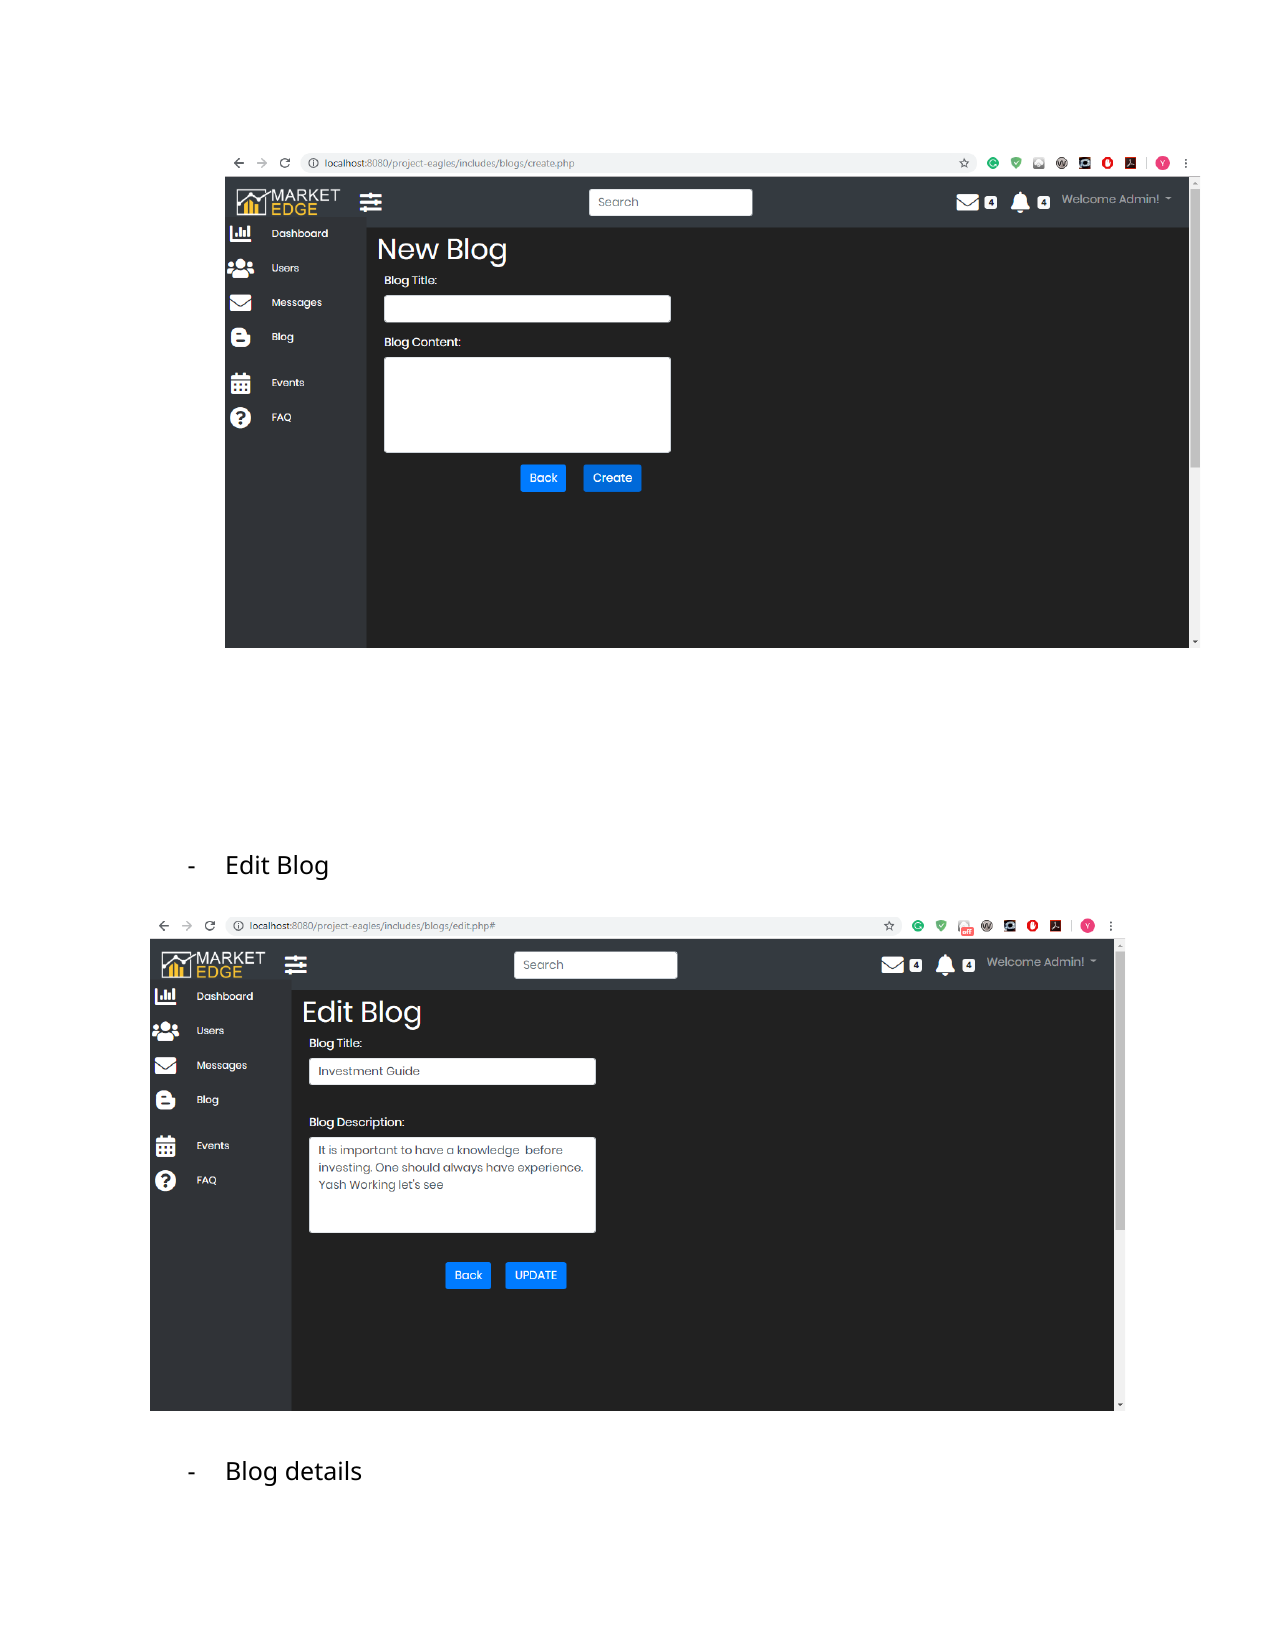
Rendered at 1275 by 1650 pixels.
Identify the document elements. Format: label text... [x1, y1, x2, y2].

picture [150, 917, 1125, 1411]
list Edit Blog [187, 848, 1125, 882]
list Blog details [187, 1454, 1125, 1488]
picture [225, 150, 1200, 648]
